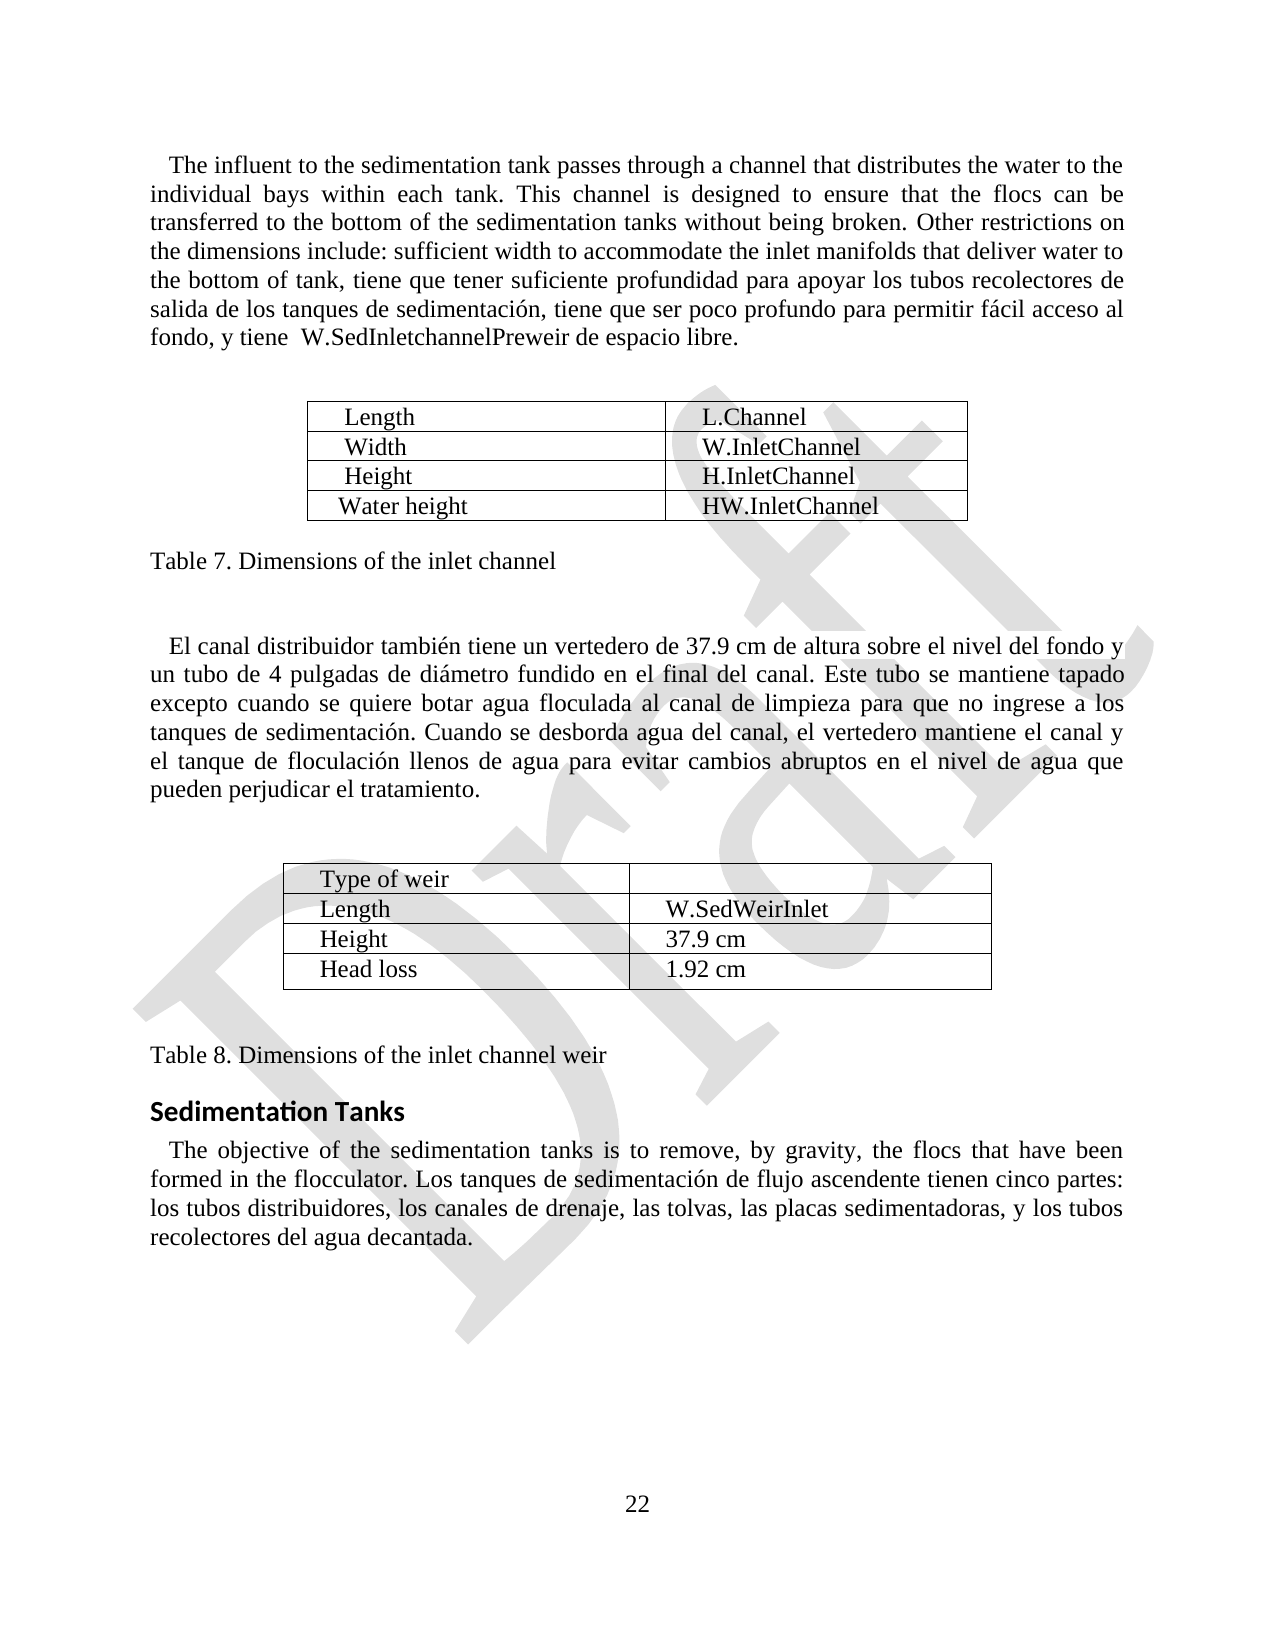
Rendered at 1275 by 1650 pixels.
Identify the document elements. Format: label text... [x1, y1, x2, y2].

table_header Length [308, 402, 665, 431]
text Table 8. Dimensions of the inlet channel weir [150, 1040, 1125, 1068]
table_cell W.InletChannel [666, 432, 967, 460]
table_cell H.InletChannel [666, 461, 967, 490]
text The objective of the sedimentation tanks is to remove, by gravity, the flocs that have been formed in the flocculator. Los tanques de sedimentación de flujo ascendente tienen cinco partes: los tubos distribuidores, los canales de drenaje, las tolvas, las placas sedimentadoras, y los tubos recolectores del agua decantada. [150, 1135, 1125, 1250]
text El canal distribuidor también tiene un vertedero de 37.9 cm de altura sobre el nivel del fondo y un tubo de 4 pulgadas de diámetro fundido en el final del canal. Este tubo se mantiene tapado excepto cuando se quiere botar agua floculada al canal de limpieza para que no ingrese a los tanques de sedimentación. Cuando se desborda agua del canal, el vertedero mantiene el canal y el tanque de floculación llenos de agua para evitar cambios abruptos en el nivel de agua que pueden perjudicar el tratamiento. [150, 631, 1125, 803]
subtitle Sedimentation Tanks [150, 1093, 1125, 1129]
table_header Type of weir [284, 864, 629, 893]
table_cell Length [284, 894, 629, 923]
table_header L.Channel [666, 402, 967, 431]
text The influent to the sedimentation tank passes through a channel that distributes the water to the individual bays within each tank. This channel is designed to ensure that the flocs can be transferred to the bottom of the sedimentation tanks without being broken. Other restrictions on the dimensions include: sufficient width to accommodate the inlet manifolds that deliver water to the bottom of tank, tiene que tener suficiente profundidad para apoyar los tubos recolectores de salida de los tanques de sedimentación, tiene que ser poco profundo para permitir fácil acceso al fondo, y tiene W.SedInletchannelPreweir de espacio libre. [150, 150, 1125, 351]
table_cell 1.92 cm [630, 954, 991, 989]
table_cell Head loss [284, 954, 629, 989]
table_header Perpendicular [630, 864, 991, 893]
subtitle Table 7. Dimensions of the inlet channel [150, 546, 1125, 575]
table_cell Width [308, 432, 665, 460]
table_cell W.SedWeirInlet [630, 894, 991, 923]
table_cell HW.InletChannel [666, 491, 967, 520]
table_cell 37.9 cm [630, 924, 991, 953]
table_cell Height [308, 461, 665, 490]
table_cell Water height [308, 491, 665, 520]
table_cell Height [284, 924, 629, 953]
